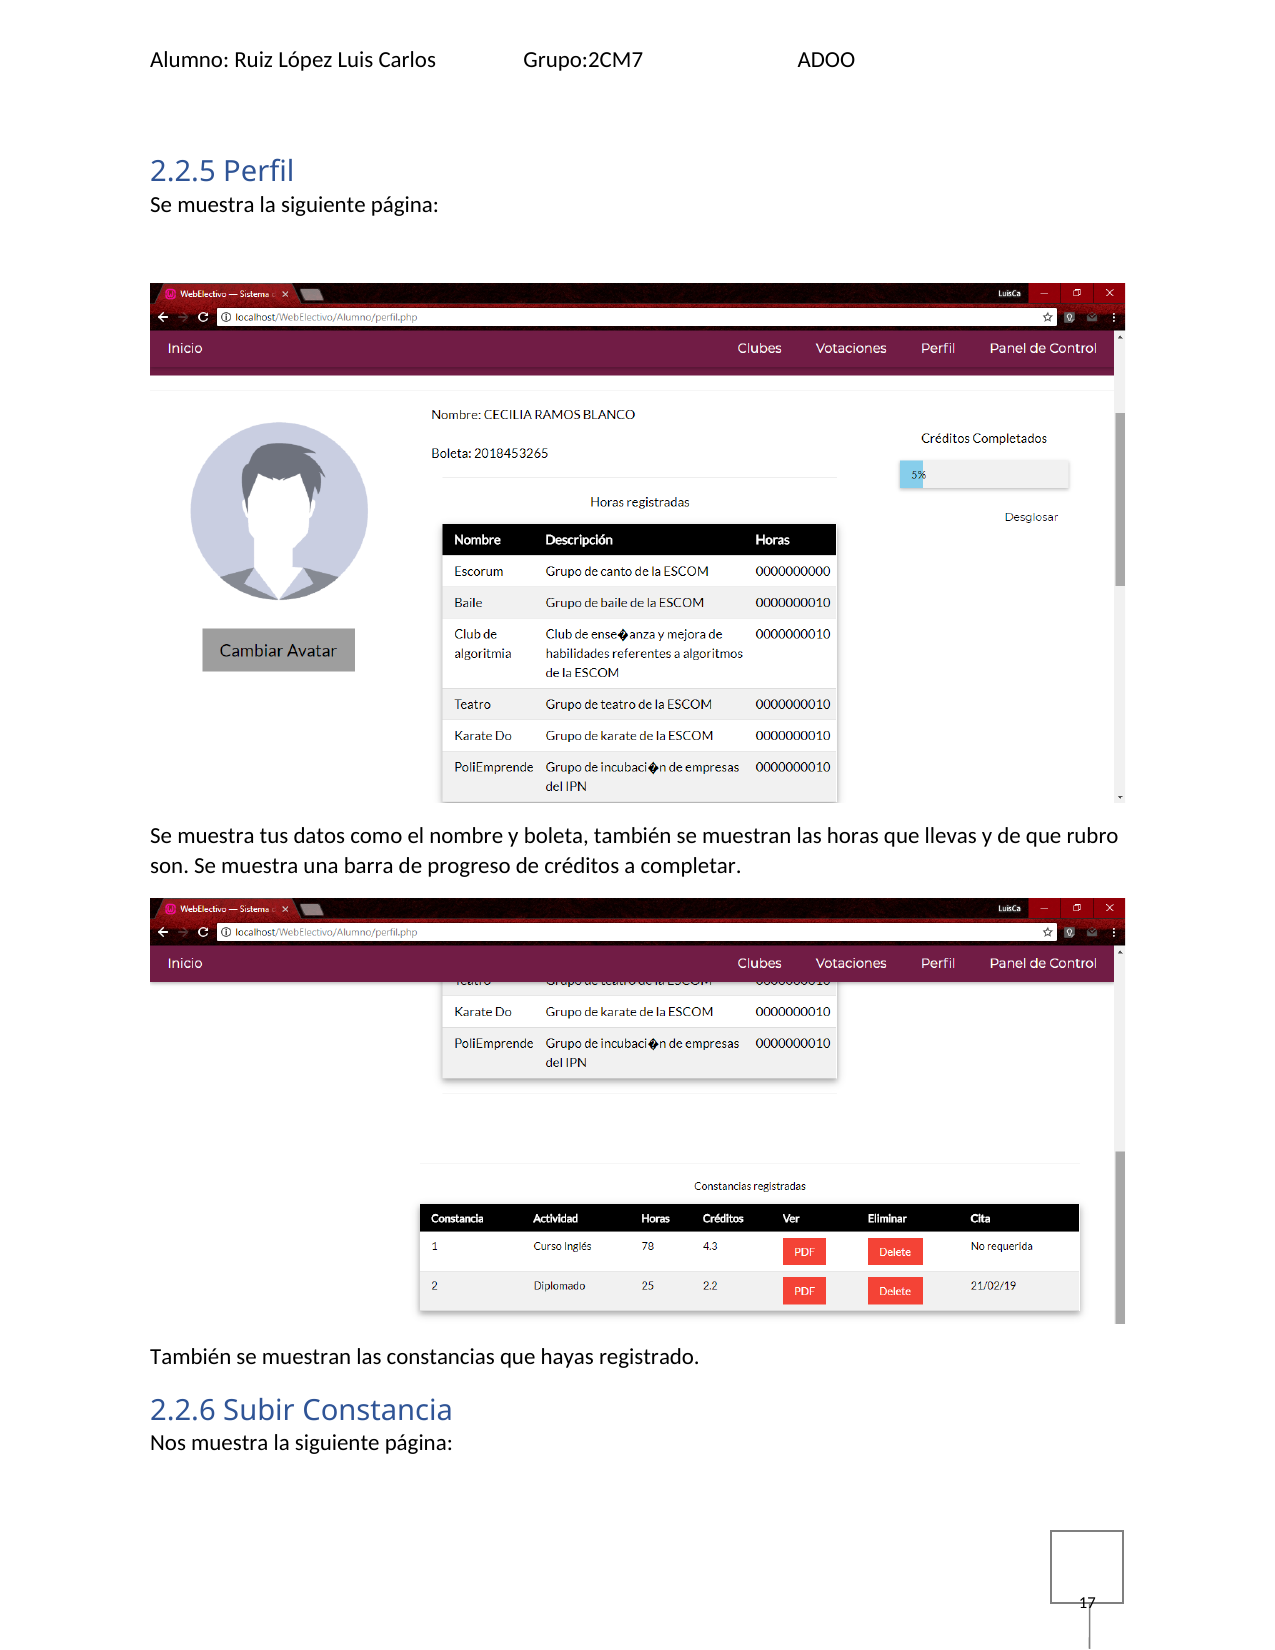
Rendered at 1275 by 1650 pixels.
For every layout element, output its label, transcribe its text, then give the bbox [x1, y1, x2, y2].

text Se muestra tus datos como el nombre y boleta, también se muestran las horas que llevas y de que rubro son. Se muestra una barra de progreso de créditos a completar. [150, 821, 1125, 879]
picture [150, 283, 1125, 803]
text Nos muestra la siguiente página: [150, 1428, 1125, 1457]
text También se muestran las constancias que hayas registrado. [150, 1342, 1125, 1370]
subtitle 2.2.5 Perfil [150, 150, 1125, 190]
subtitle 2.2.6 Subir Constancia [150, 1389, 1125, 1428]
text Se muestra la siguiente página: [150, 190, 1125, 218]
picture [150, 898, 1125, 1324]
